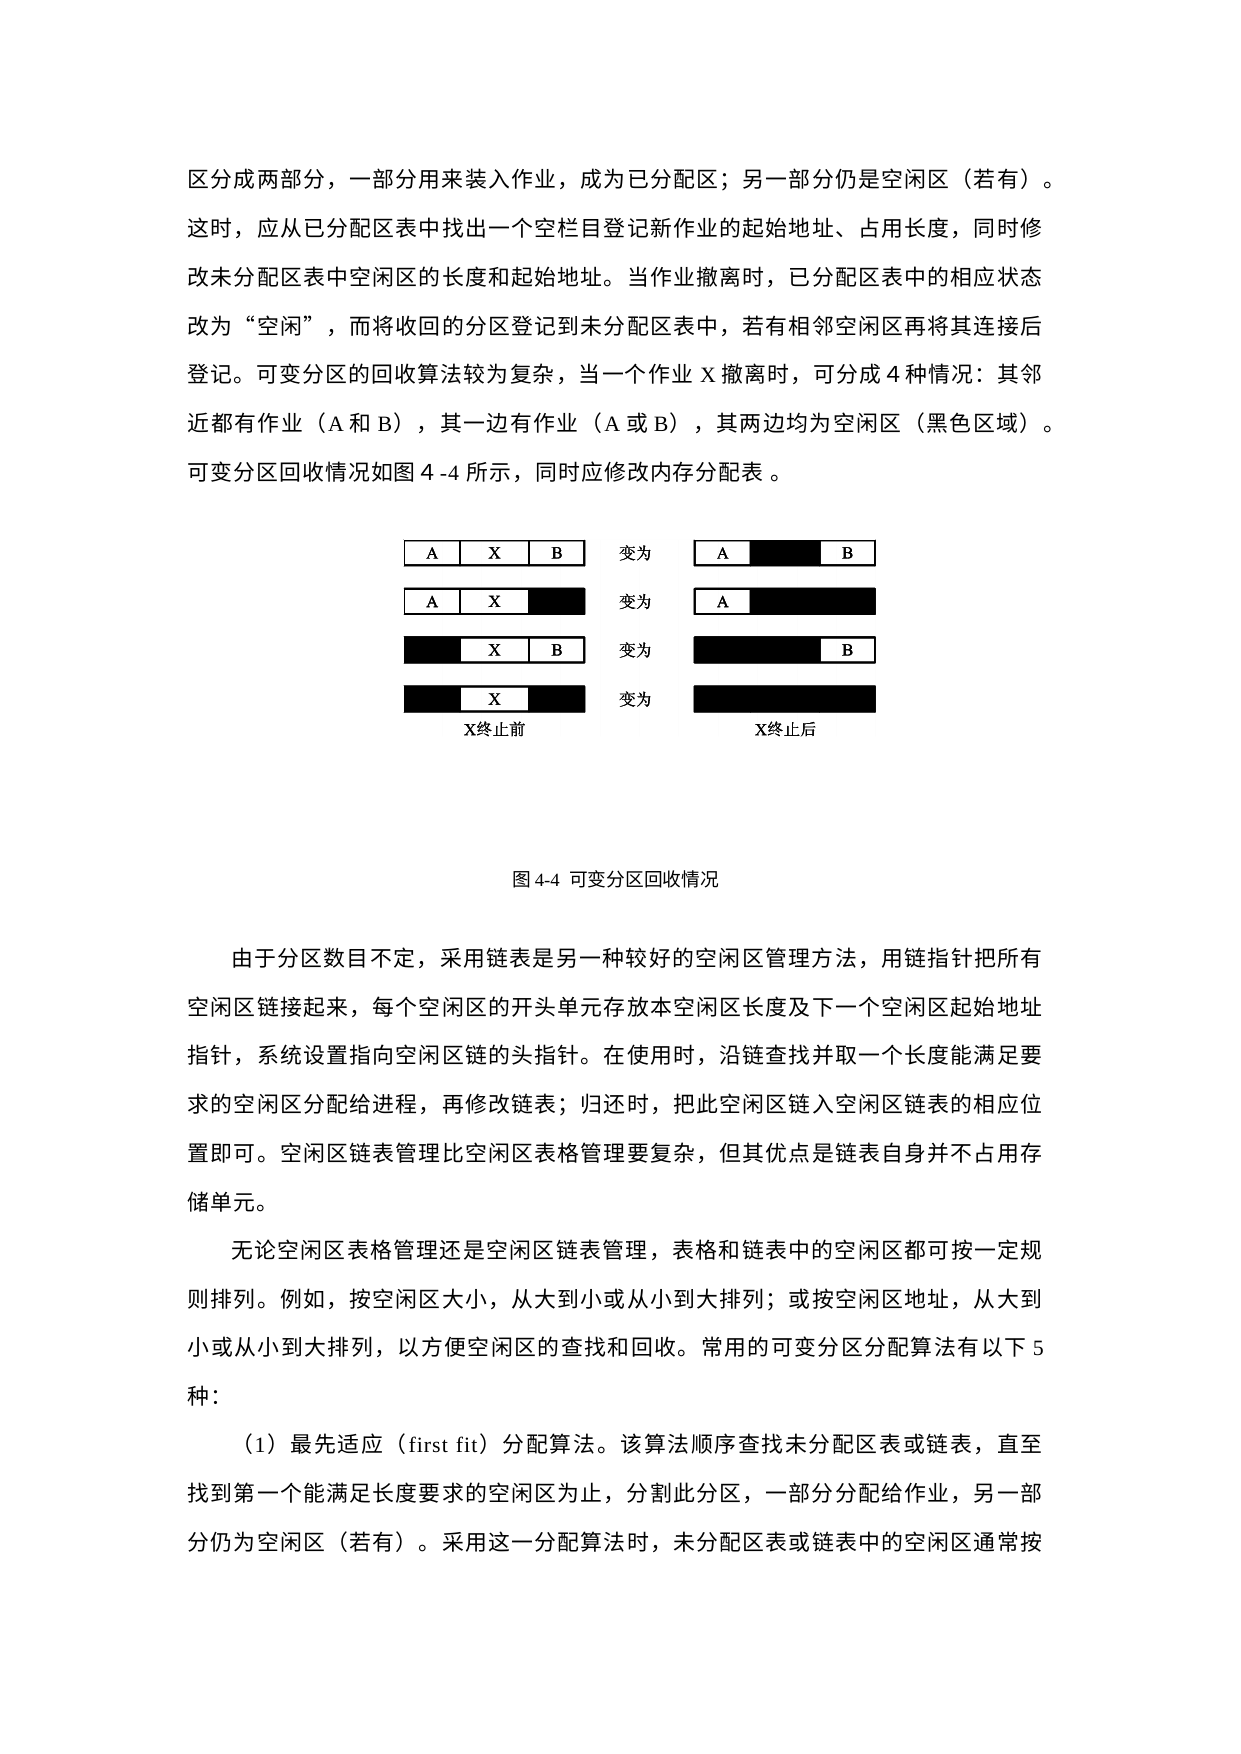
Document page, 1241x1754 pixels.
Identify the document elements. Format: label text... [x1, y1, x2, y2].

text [187, 1427, 1043, 1557]
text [187, 162, 1043, 487]
text 图4-4 可变分区回收情况 [187, 862, 1043, 894]
text 无论空闲区表格管理还是空闲区链表管理，表格和链表中的空闲区都可按一定规则排列。例如，按空闲区大小，从大到小或从小到大排列；或按空闲区地址，从大到小或从小到大排列，以方便空闲区的查找和回收。常用的可变分区分配算法有以下5种： [187, 1232, 1043, 1411]
picture [403, 539, 876, 737]
text 由于分区数目不定，采用链表是另一种较好的空闲区管理方法，用链指针把所有空闲区链接起来，每个空闲区的开头单元存放本空闲区长度及下一个空闲区起始地址指针，系统设置指向空闲区链的头指针。在使用时，沿链查找并取一个长度能满足要求的空闲区分配给进程，再修改链表；归还时，把此空闲区链入空闲区链表的相应位置即可。空闲区链表管理比空闲区表格管理要复杂，但其优点是链表自身并不占用存储单元。 [187, 940, 1043, 1217]
